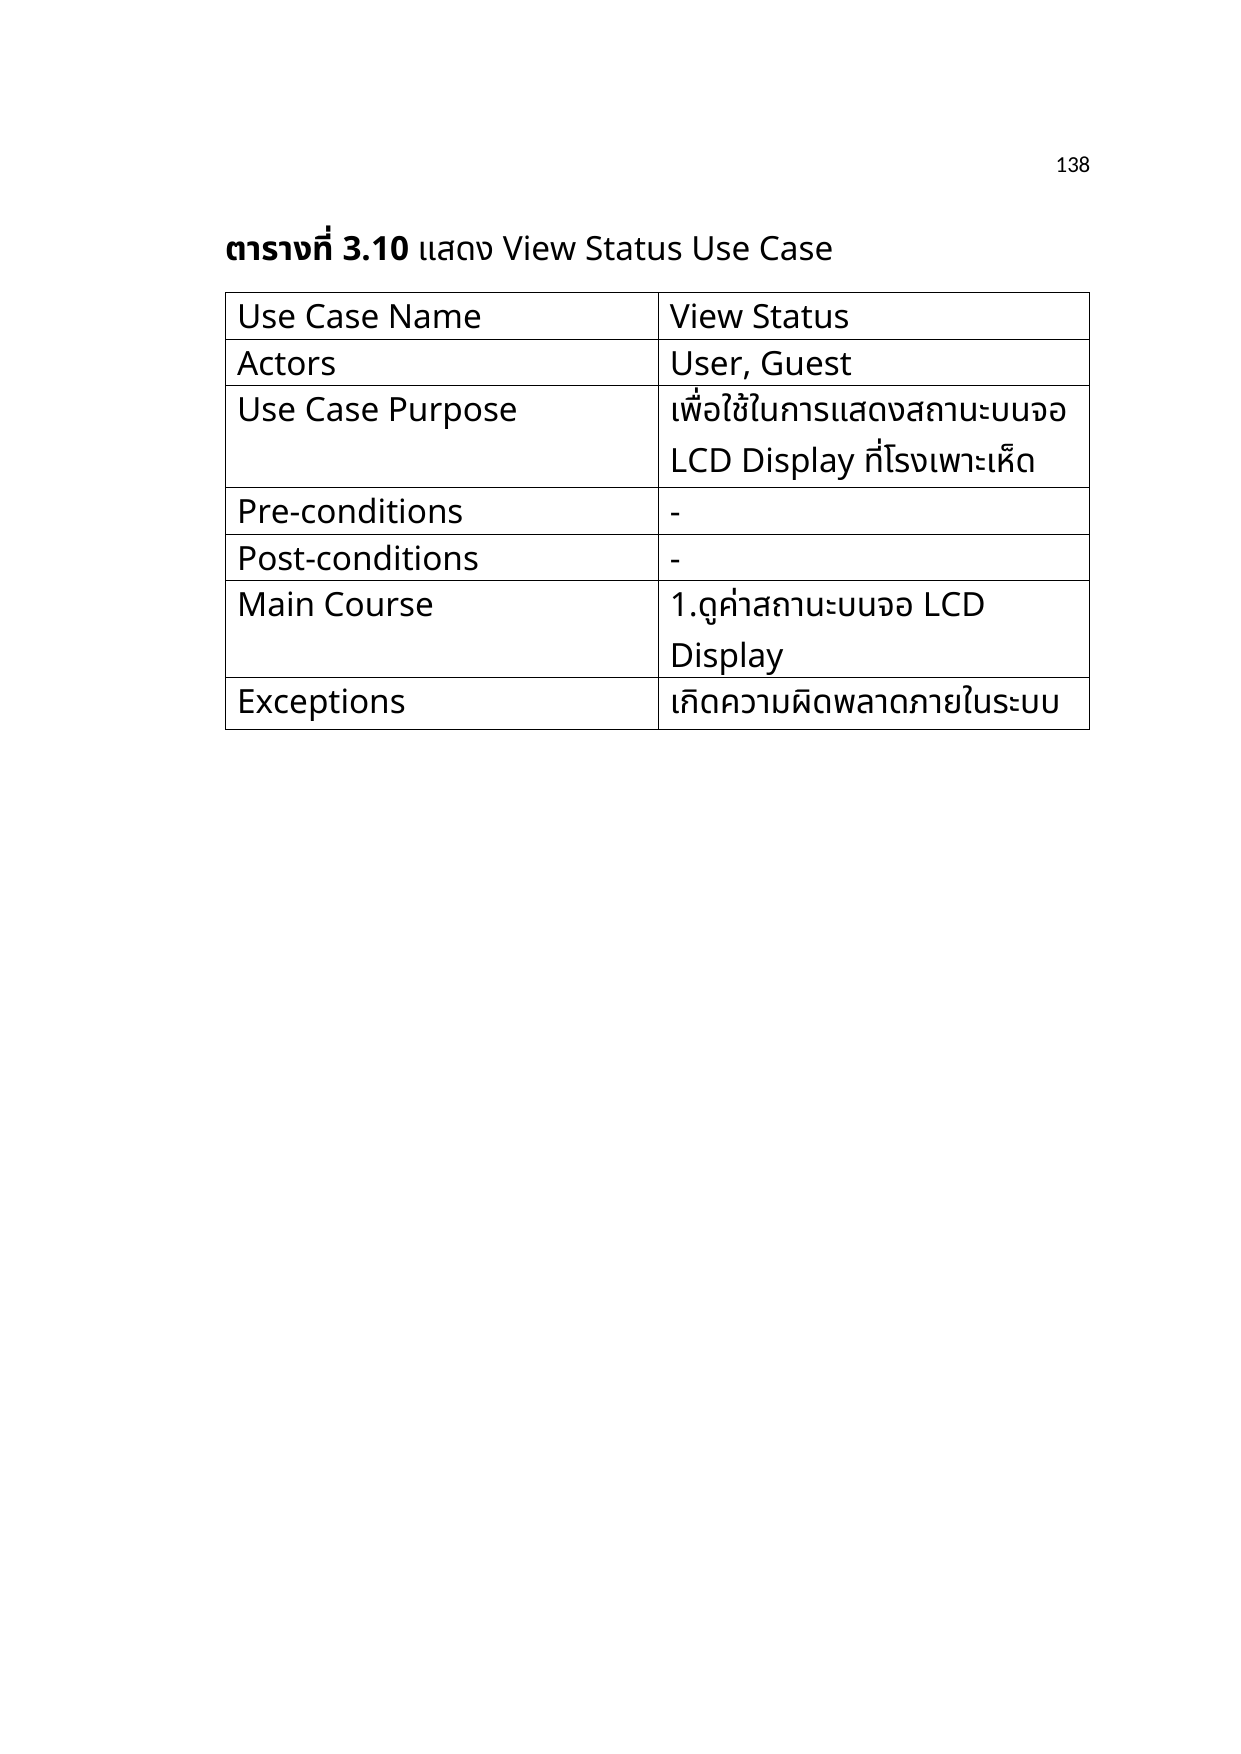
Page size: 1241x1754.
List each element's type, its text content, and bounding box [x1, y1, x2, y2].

table_header Use Case Name [226, 293, 658, 339]
table_header View Status [659, 293, 1089, 339]
table_cell Main Course [226, 581, 658, 677]
table_cell Actors [226, 340, 658, 385]
table_cell เพื่อใช้ในการแสดงสถานะบนจอ LCD Display ที่โรงเพาะเห็ด [659, 386, 1089, 487]
table_cell - [659, 488, 1089, 534]
table_cell - [659, 535, 1089, 580]
table_cell เกิดความผิดพลาดภายในระบบ [659, 678, 1089, 729]
table_cell Use Case Purpose [226, 386, 658, 487]
text ตารางที่ 3.10 แสดง View Status Use Case [225, 225, 1090, 276]
table_cell Pre-conditions [226, 488, 658, 534]
table_cell Exceptions [226, 678, 658, 729]
table_cell 1.ดูค่าสถานะบนจอ LCD Display [659, 581, 1089, 677]
table_cell Post-conditions [226, 535, 658, 580]
table_cell User, Guest [659, 340, 1089, 385]
